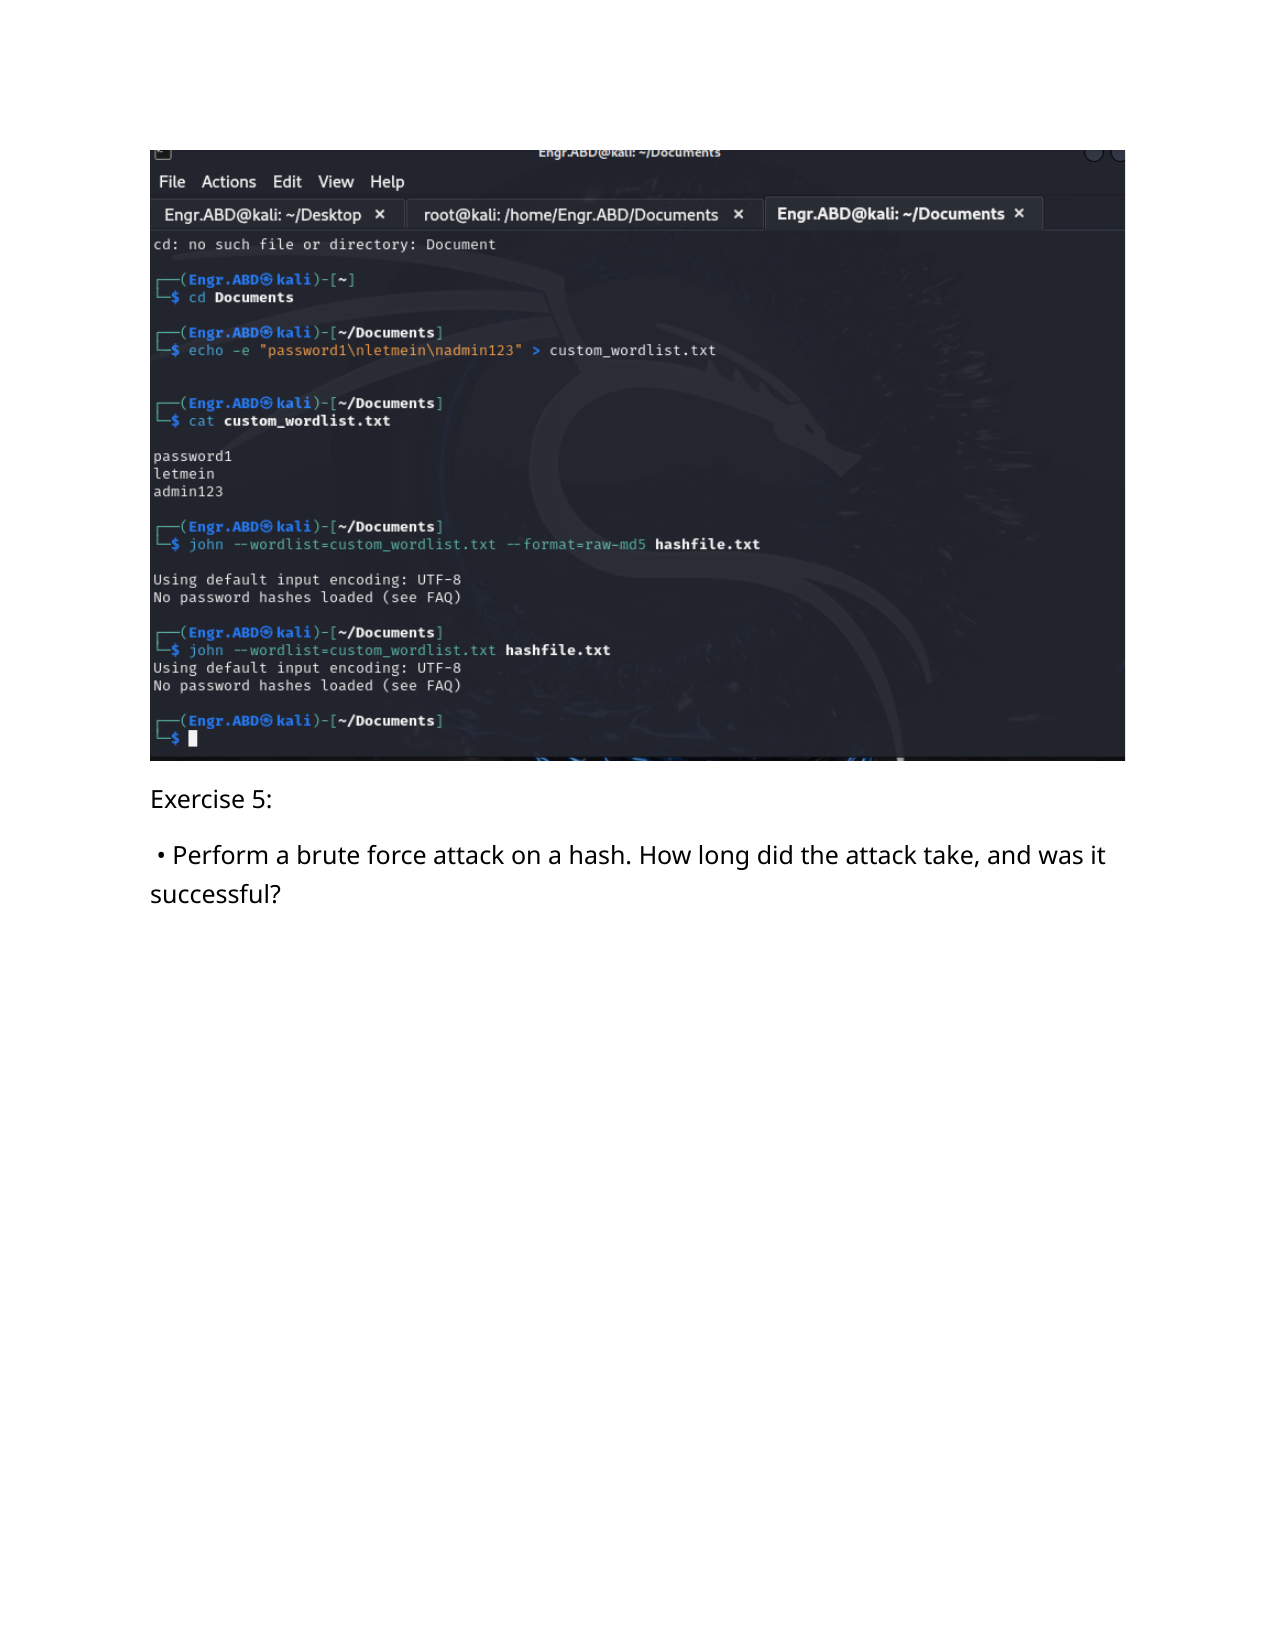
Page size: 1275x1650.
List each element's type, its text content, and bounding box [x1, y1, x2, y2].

text • Perform a brute force attack on a hash. How long did the attack take, and was it successful? [150, 838, 1125, 911]
text Exercise 5: [150, 782, 1125, 816]
picture [150, 150, 1125, 761]
